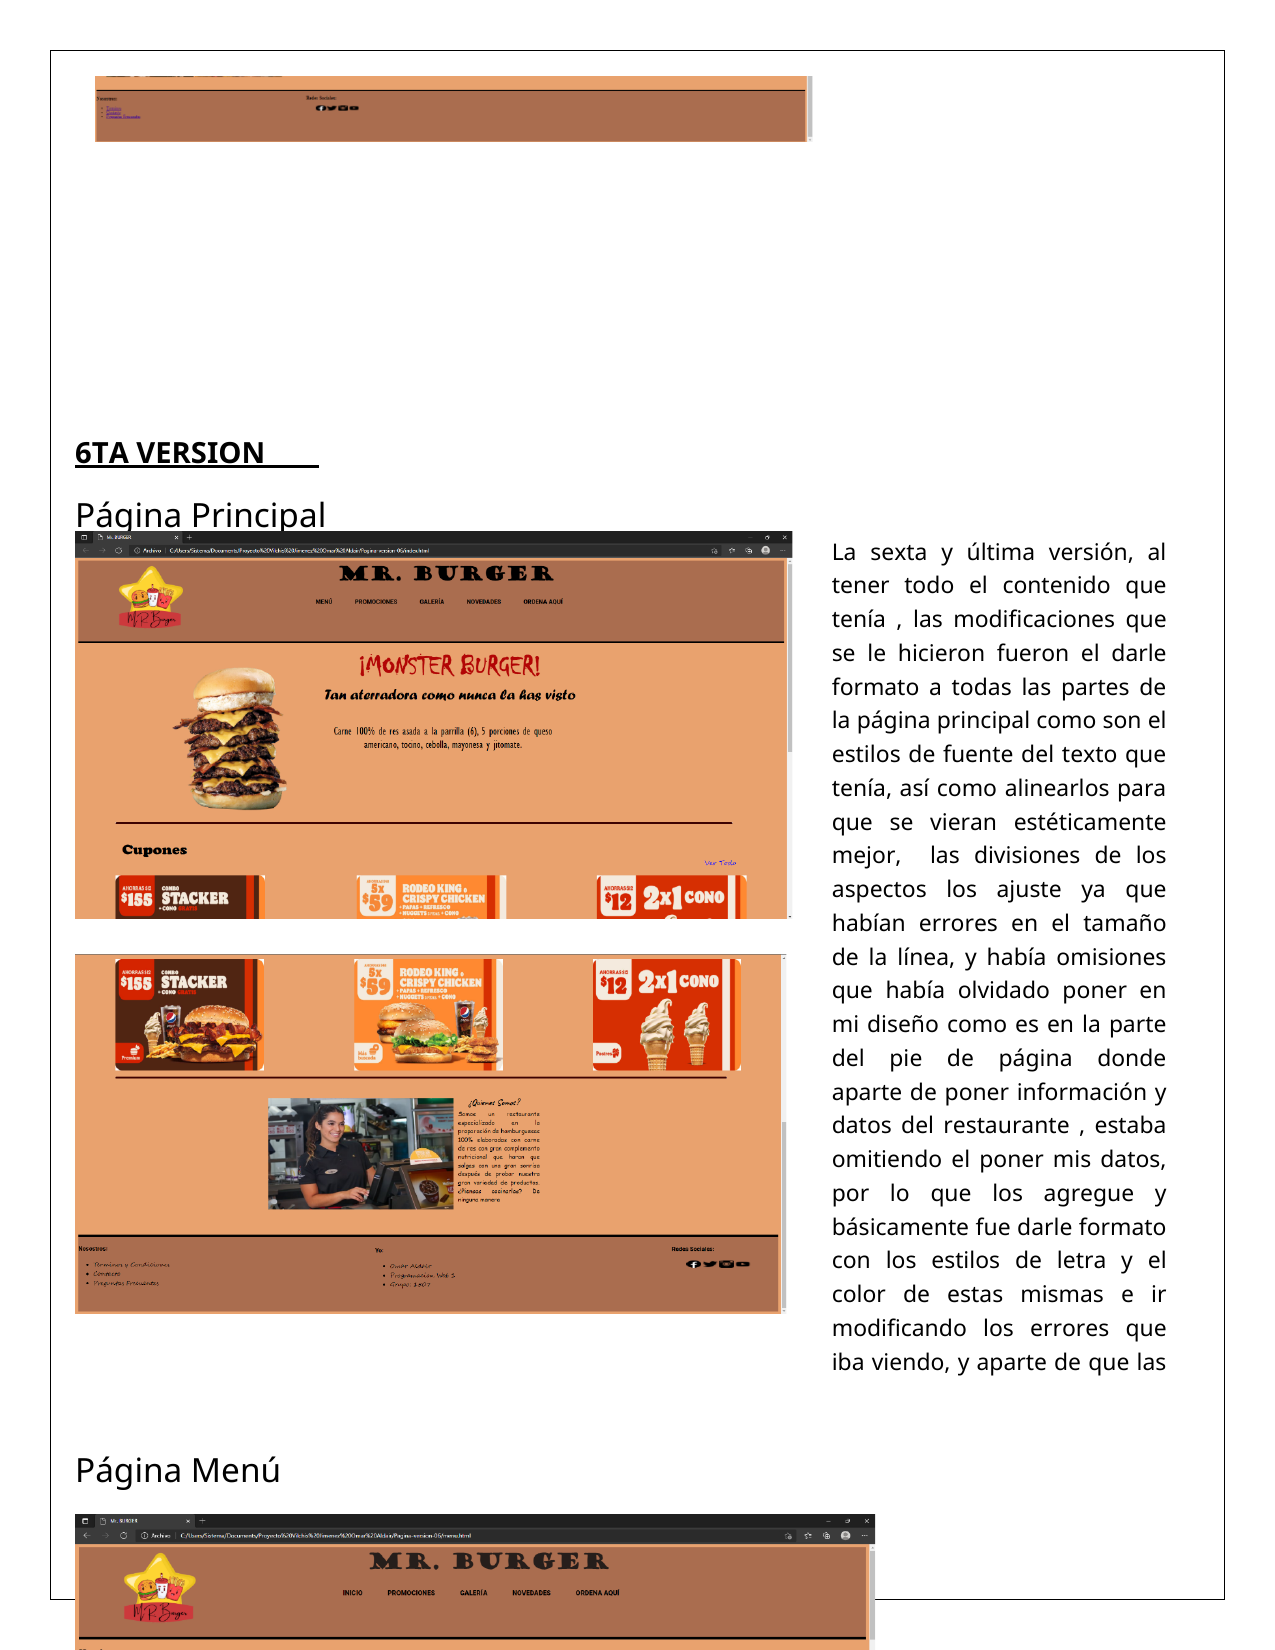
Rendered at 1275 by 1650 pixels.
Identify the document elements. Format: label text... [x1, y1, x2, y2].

picture [75, 954, 787, 1314]
picture [75, 1514, 876, 1650]
text Página Principal [75, 491, 1200, 537]
picture [75, 531, 793, 919]
text 6TA VERSION [75, 432, 1200, 472]
text Página Menú [75, 1447, 1200, 1492]
picture [95, 76, 813, 142]
